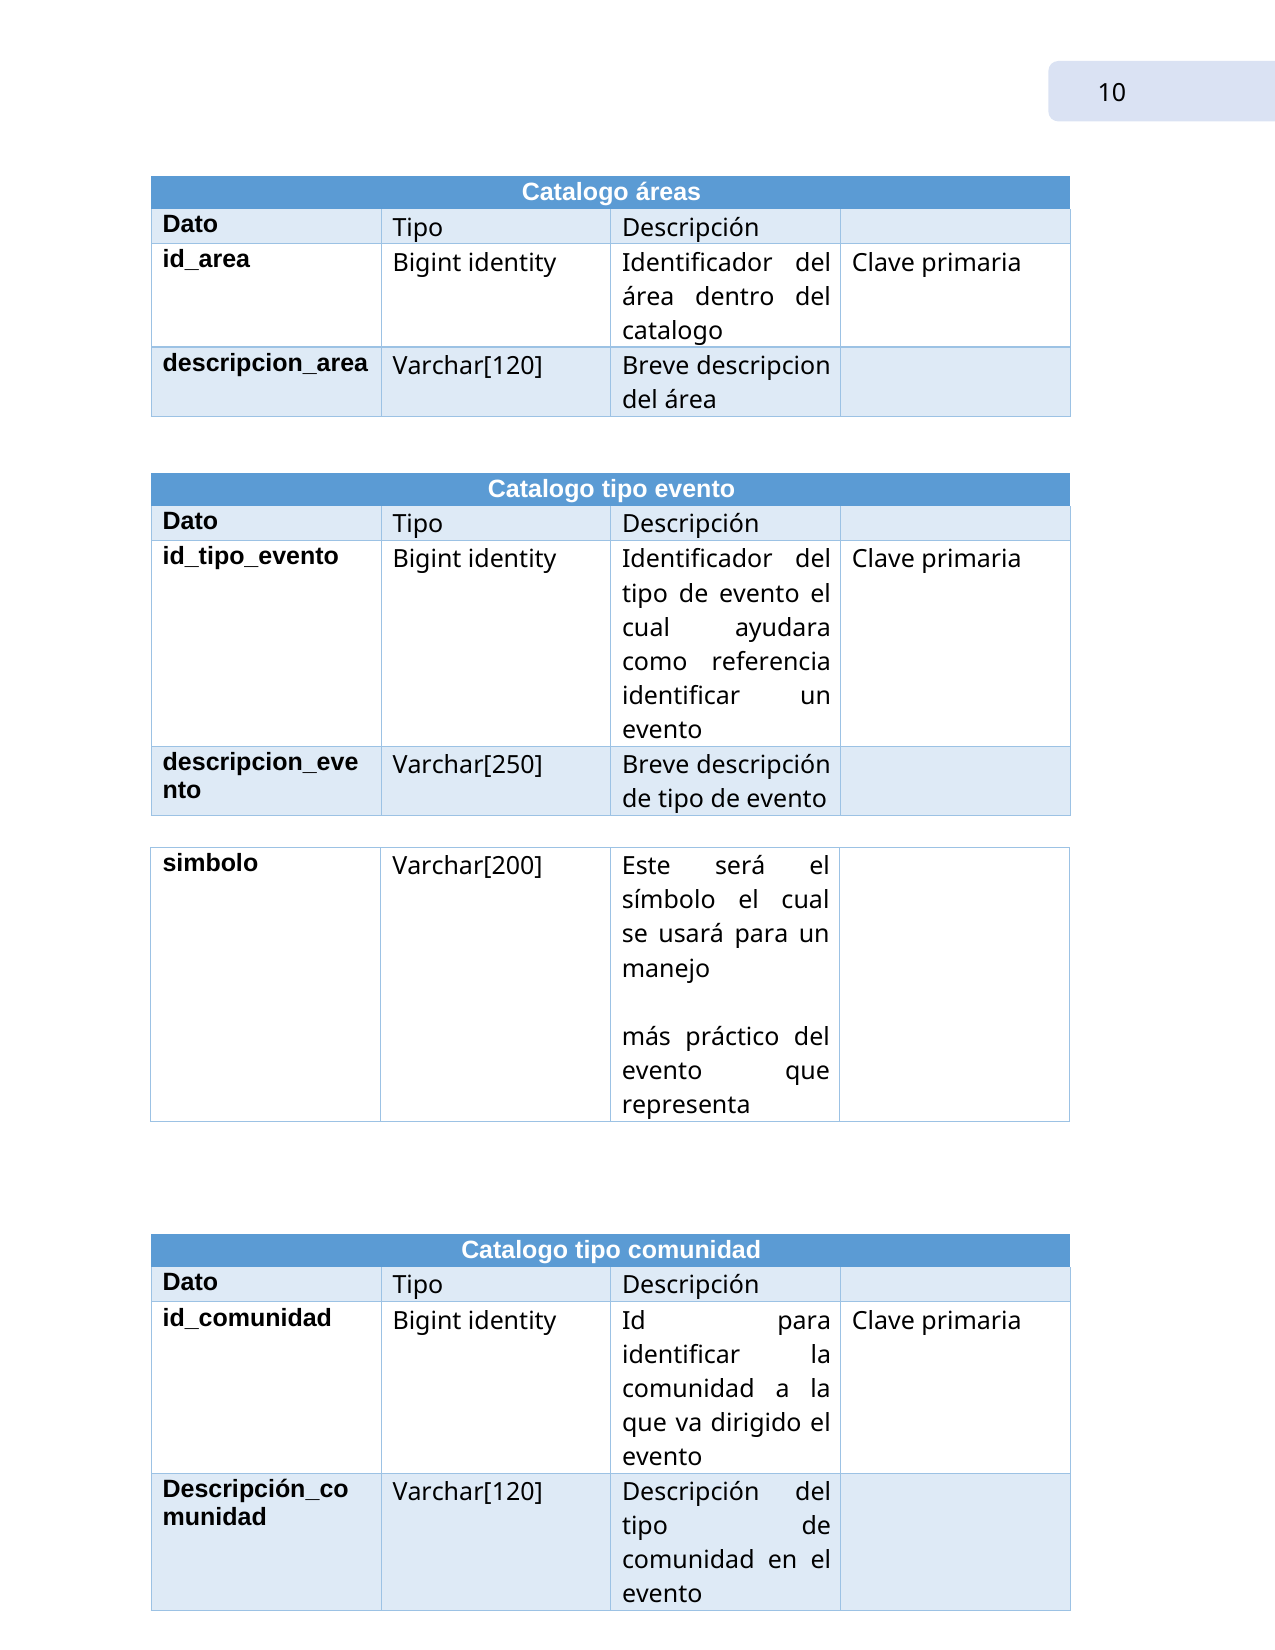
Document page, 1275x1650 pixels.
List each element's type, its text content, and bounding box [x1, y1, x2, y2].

table_cell [841, 747, 1070, 815]
table_header Este será el símbolo el cual se usará para un manejo más práctico del evento que representa [611, 848, 839, 1121]
table_cell Tipo [382, 209, 610, 243]
table_header Catalogo tipo evento [151, 473, 1070, 506]
table_cell [841, 1267, 1070, 1301]
table_header Varchar[200] [381, 848, 610, 1121]
table_cell Bigint identity [382, 1302, 610, 1473]
table_cell Descripción_co munidad [152, 1474, 381, 1610]
table_cell Descripción del tipo de comunidad en el evento [611, 1474, 840, 1610]
table_cell id_tipo_evento [152, 541, 381, 746]
table_cell Tipo [382, 1267, 610, 1301]
table_cell [841, 506, 1070, 540]
table_cell descripcion_area [152, 348, 381, 416]
table_cell Id para identificar la comunidad a la que va dirigido el evento [611, 1302, 840, 1473]
table_cell Bigint identity [382, 244, 610, 346]
table_header simbolo [151, 848, 380, 1121]
table_cell Dato [152, 506, 381, 540]
table_cell id_area [152, 244, 381, 346]
table_cell Descripción [611, 1267, 840, 1301]
table_cell Clave primaria [841, 1302, 1070, 1473]
table_cell descripcion_eve nto [152, 747, 381, 815]
table_cell [841, 1474, 1070, 1610]
table_cell Descripción [611, 209, 840, 243]
table_cell Dato [152, 209, 381, 243]
table_cell Varchar[250] [382, 747, 610, 815]
table_cell Identificador del área dentro del catalogo [611, 244, 840, 346]
table_cell id_comunidad [152, 1302, 381, 1473]
table_cell Identificador del tipo de evento el cual ayudara como referencia identificar un evento [611, 541, 840, 746]
table_cell Dato [152, 1267, 381, 1301]
table_cell Bigint identity [382, 541, 610, 746]
table_cell Clave primaria [841, 244, 1070, 346]
table_header [840, 848, 1069, 1121]
table_cell Breve descripción de tipo de evento [611, 747, 840, 815]
table_header Catalogo áreas [151, 176, 1070, 209]
table_header Catalogo tipo comunidad [151, 1234, 1070, 1267]
table_cell [841, 348, 1070, 416]
table_cell Tipo [382, 506, 610, 540]
table_cell Breve descripcion del área [611, 348, 840, 416]
table_cell Clave primaria [841, 541, 1070, 746]
table_cell Varchar[120] [382, 1474, 610, 1610]
table_cell [841, 209, 1070, 243]
table_cell Varchar[120] [383, 349, 609, 415]
table_cell Descripción [611, 506, 840, 540]
